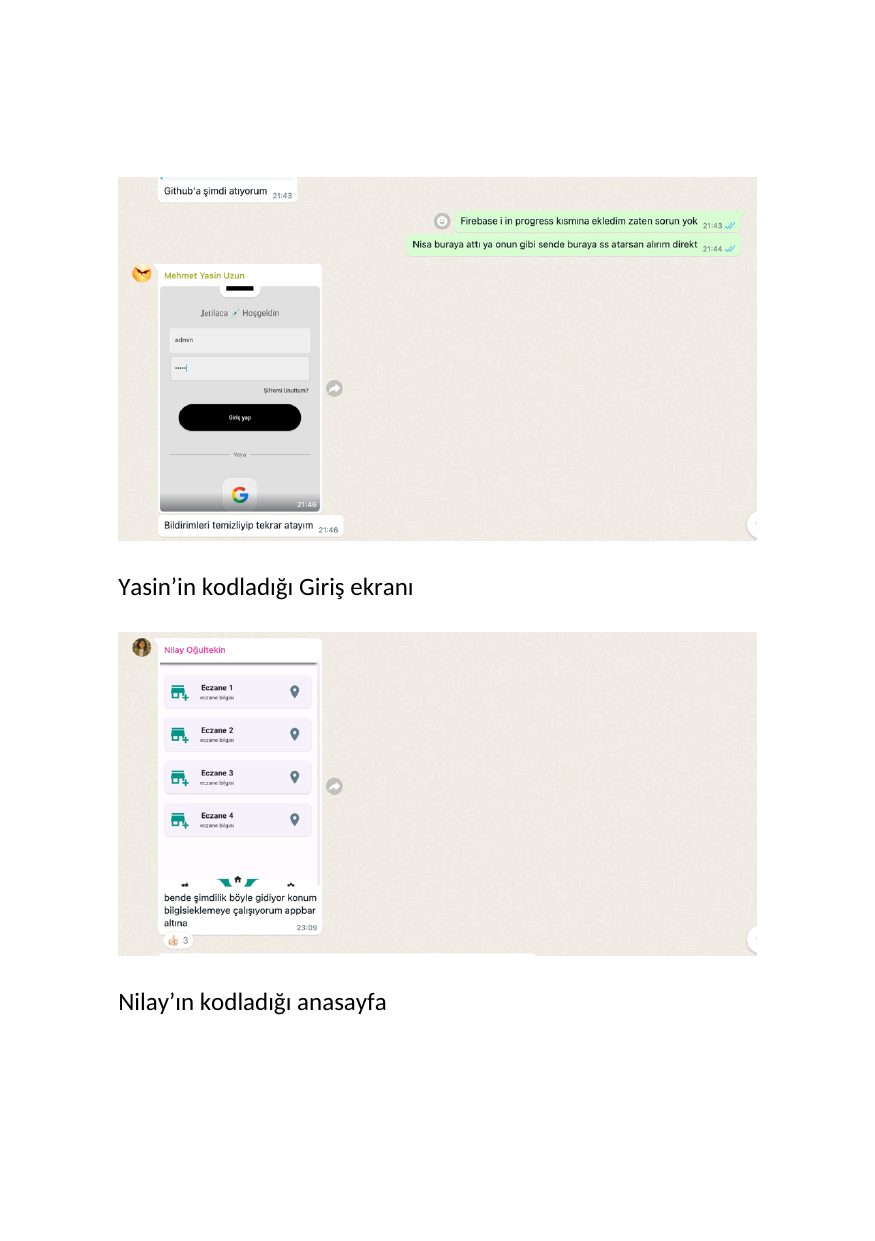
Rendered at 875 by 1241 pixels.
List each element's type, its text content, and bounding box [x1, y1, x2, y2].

picture [118, 632, 757, 956]
text Yasin’in kodladığı Giriş ekranı [118, 571, 756, 602]
text Nilay’ın kodladığı anasayfa [118, 986, 756, 1017]
picture [118, 177, 757, 541]
